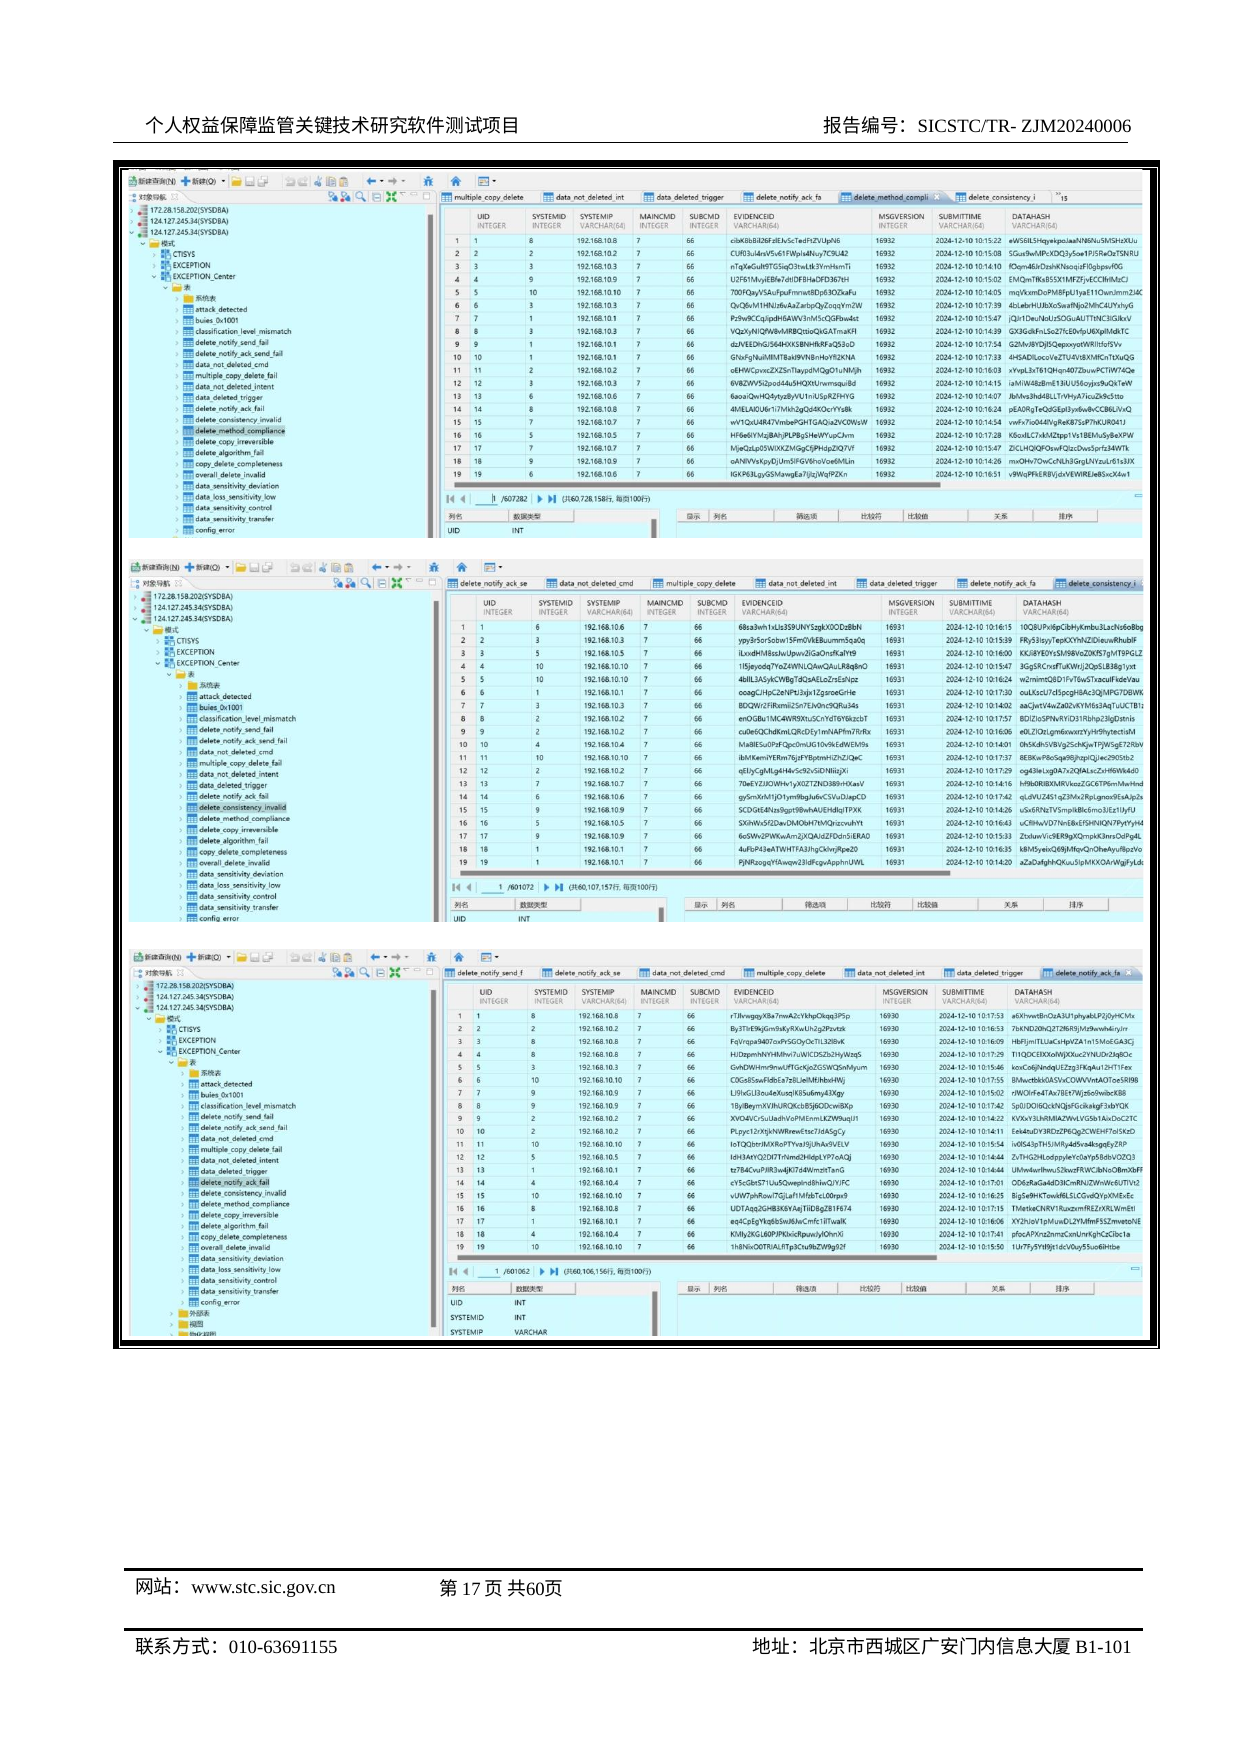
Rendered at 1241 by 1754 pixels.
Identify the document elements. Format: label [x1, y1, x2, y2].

picture [128, 169, 1143, 538]
table_cell [122, 170, 1150, 1340]
picture [128, 949, 1143, 1336]
picture [128, 559, 1144, 922]
